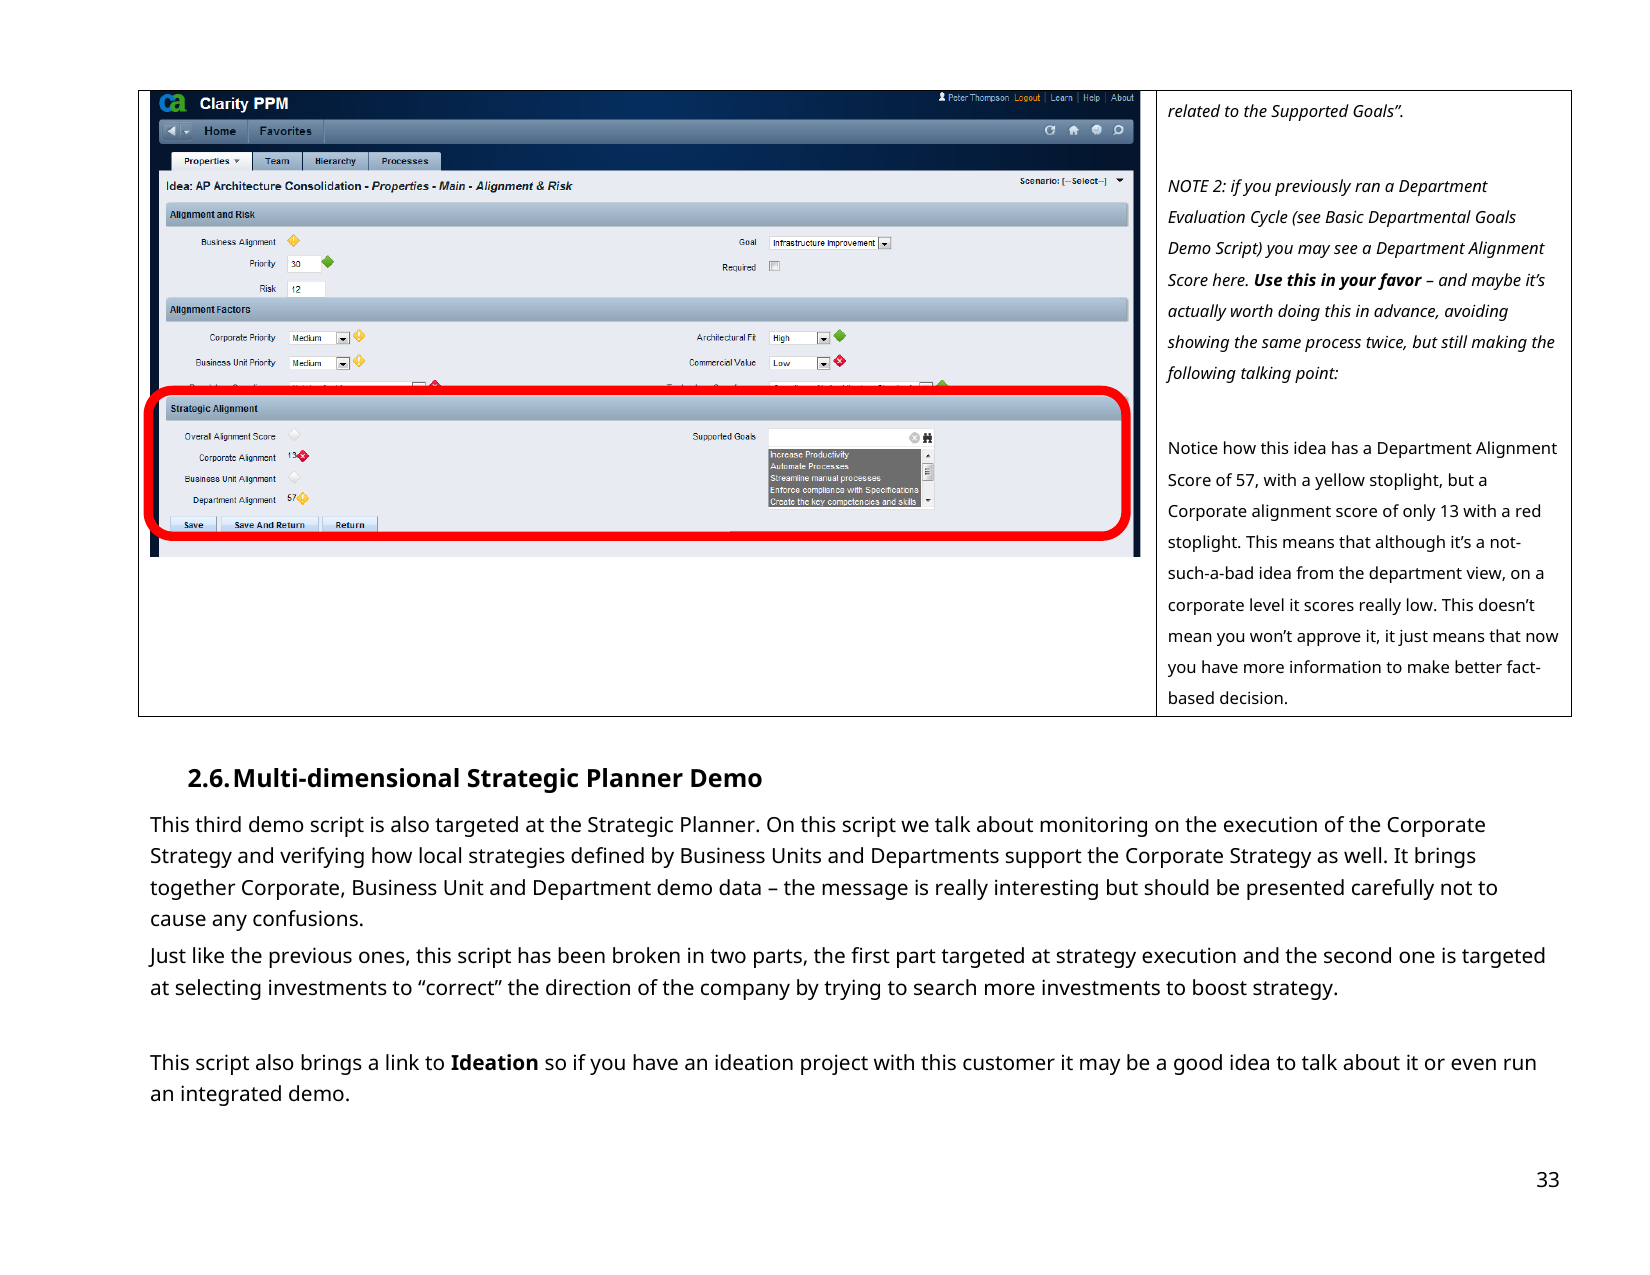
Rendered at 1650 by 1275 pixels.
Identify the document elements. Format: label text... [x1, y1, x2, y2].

picture [153, 396, 1121, 531]
subtitle Multi-dimensional Strategic Planner Demo [187, 761, 1560, 795]
text This script also brings a link to Ideation so if you have an ideation project with this customer it may be a good idea to talk about it or even run an integrated demo. [150, 1045, 1560, 1107]
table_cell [1157, 91, 1571, 716]
text Just like the previous ones, this script has been broken in two parts, the first part targeted at strategy execution and the second one is targeted at selecting investments to “correct” the direction of the company by trying to search more investments to boost strategy. [150, 939, 1560, 1001]
table_cell [139, 91, 1156, 716]
picture [150, 91, 1141, 557]
text This third demo script is also targeted at the Strategic Planner. On this script we talk about monitoring on the execution of the Corporate Strategy and verifying how local strategies defined by Business Units and Departments support the Corporate Strategy as well. It brings together Corporate, Business Unit and Department demo data – the message is really interesting but should be presented carefully not to cause any confusions. [150, 807, 1560, 932]
